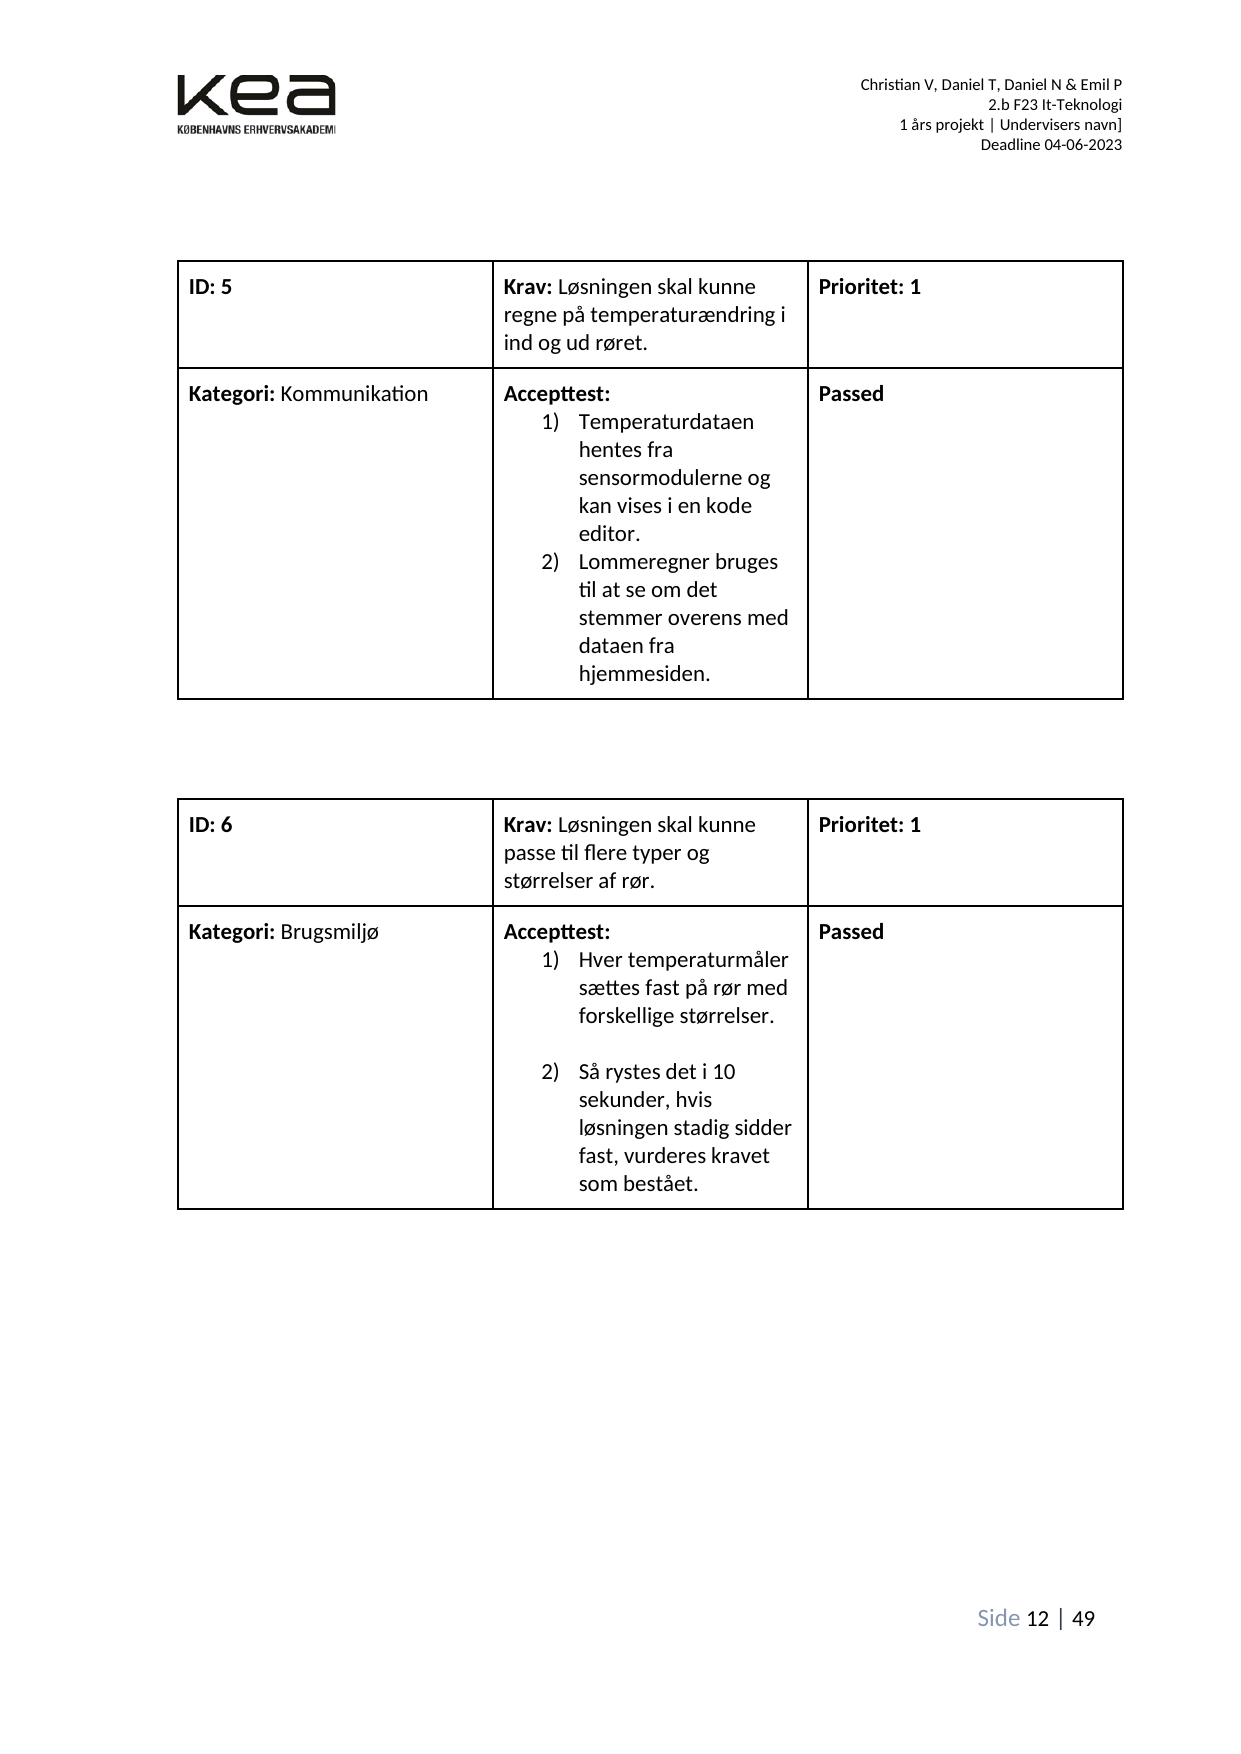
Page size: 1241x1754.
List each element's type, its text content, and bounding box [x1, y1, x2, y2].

table_cell Passed [809, 907, 1122, 1208]
table_header Prioritet: 1 [809, 262, 1122, 367]
table_cell Passed [809, 369, 1122, 698]
table_header Prioritet: 1 [809, 800, 1122, 905]
picture [177, 75, 336, 134]
table_cell Accepttest: Hver temperaturmåler sættes fast på rør med forskellige størrelser. Så rystes det i 10 sekunder, hvis løsningen stadig sidder fast, vurderes kravet som bestået. [494, 907, 807, 1208]
table_header Krav: Løsningen skal kunne passe til flere typer og størrelser af rør. [494, 800, 807, 905]
table_header Krav: Løsningen skal kunne regne på temperaturændring i ind og ud røret. [494, 262, 807, 367]
table_cell Kategori: Kommunikation [179, 369, 492, 698]
table_header ID: 6 [179, 800, 492, 905]
table_header ID: 5 [179, 262, 492, 367]
table_cell Accepttest: Temperaturdataen hentes fra sensormodulerne og kan vises i en kode editor. Lommeregner bruges til at se om det stemmer overens med dataen fra hjemmesiden. [494, 369, 807, 698]
table_cell Kategori: Brugsmiljø [179, 907, 492, 1208]
